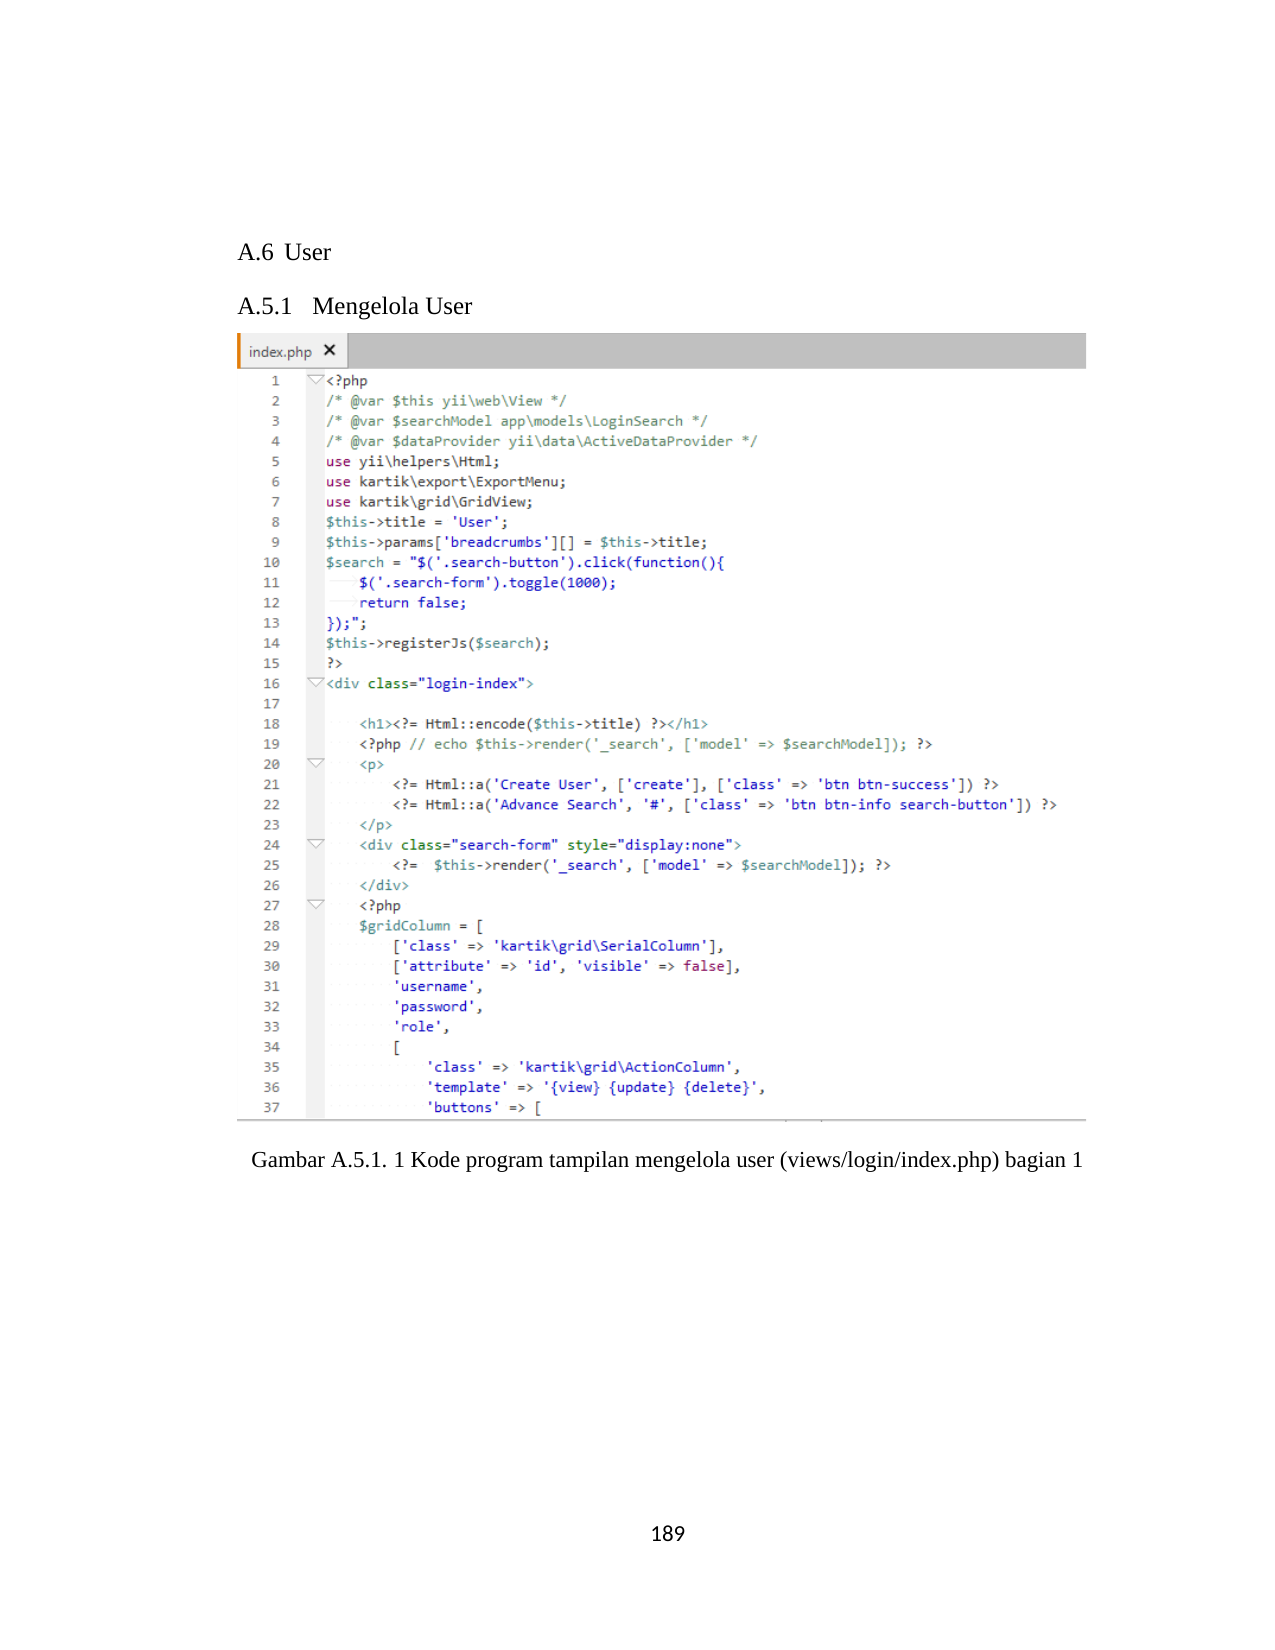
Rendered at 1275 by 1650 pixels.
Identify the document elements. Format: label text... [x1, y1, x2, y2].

picture [237, 333, 1087, 1122]
subtitle User [237, 237, 1098, 266]
subtitle Mengelola User [237, 291, 1098, 319]
